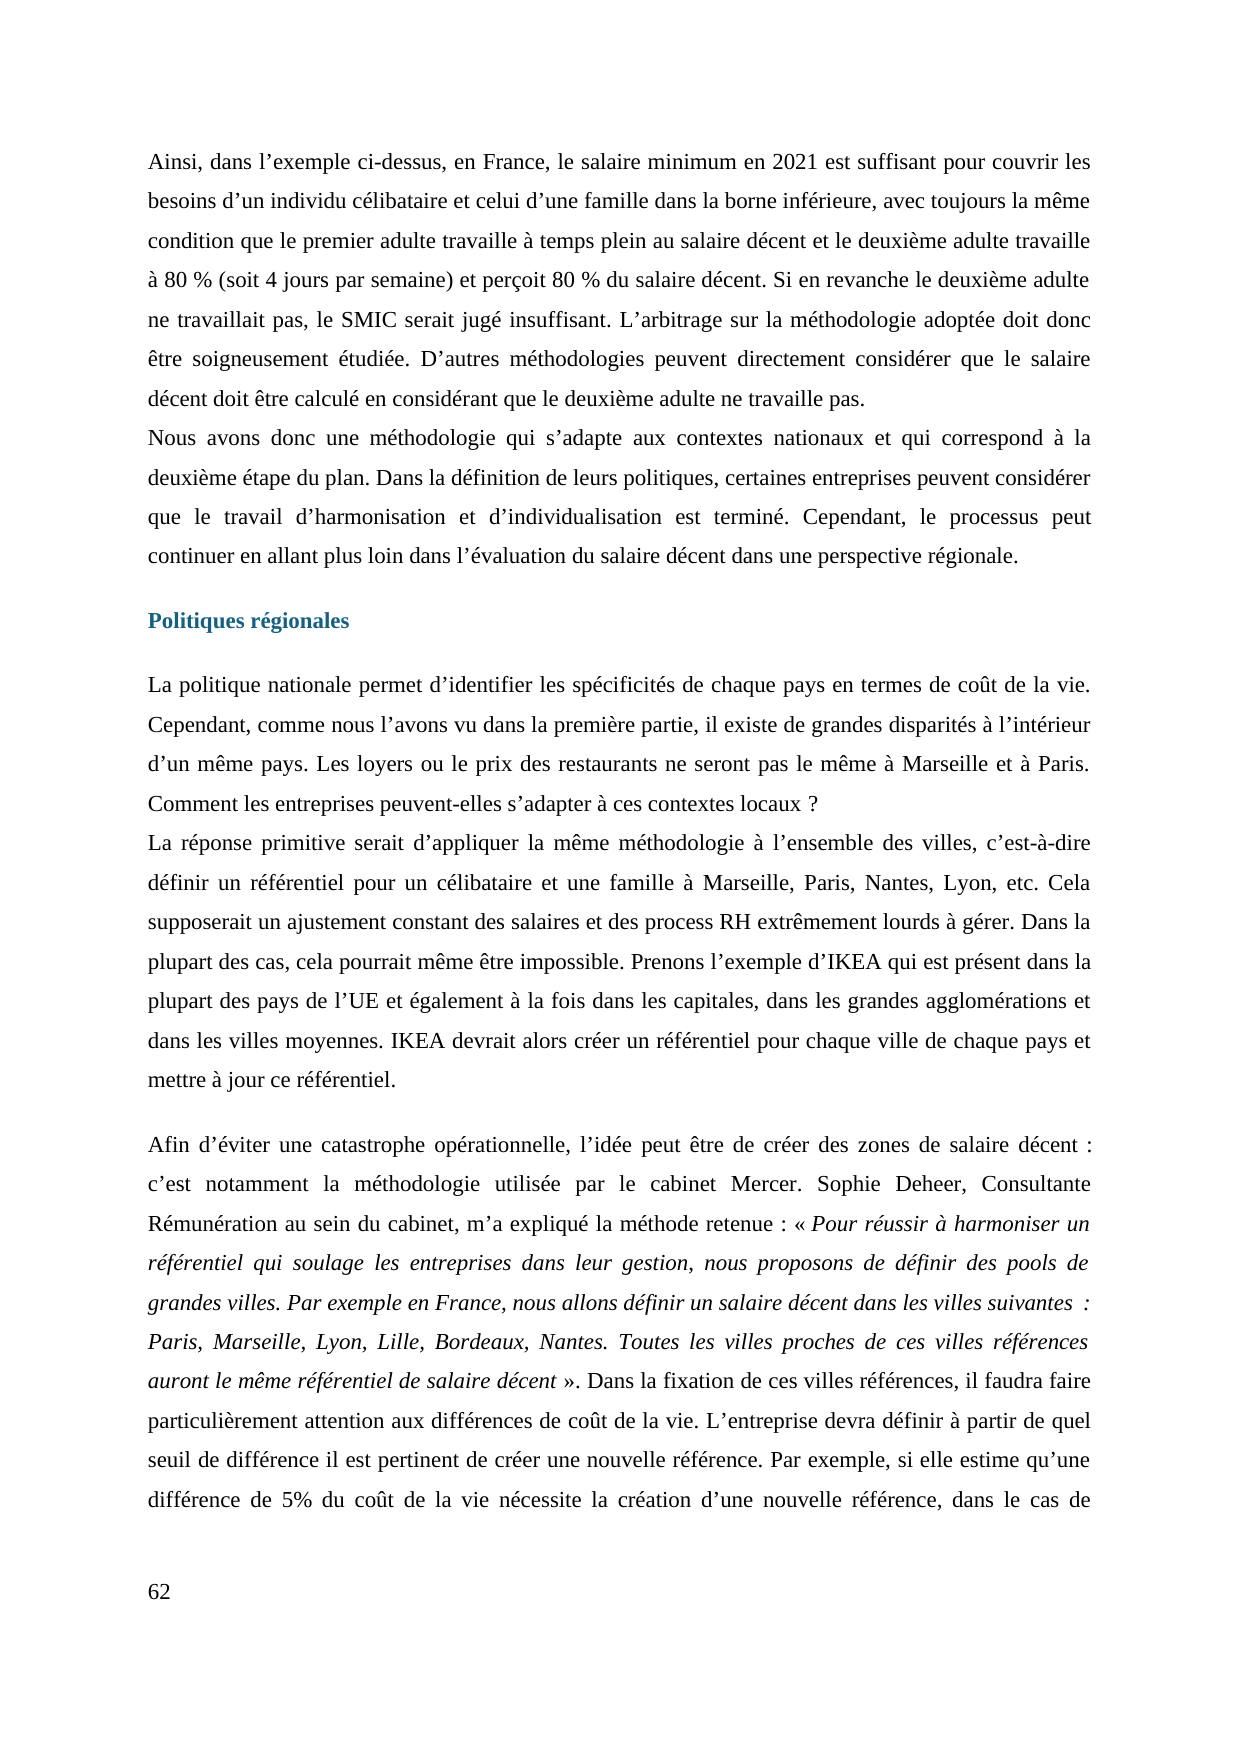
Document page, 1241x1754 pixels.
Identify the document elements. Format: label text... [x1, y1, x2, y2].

text Nous avons donc une méthodologie qui s’adapte aux contextes nationaux et qui correspond à la deuxième étape du plan. Dans la définition de leurs politiques, certaines entreprises peuvent considérer que le travail d’harmonisation et d’individualisation est terminé. Cependant, le processus peut continuer en allant plus loin dans l’évaluation du salaire décent dans une perspective régionale. [148, 424, 1092, 569]
subtitle Politiques régionales [148, 607, 1092, 633]
text La politique nationale permet d’identifier les spécificités de chaque pays en termes de coût de la vie. Cependant, comme nous l’avons vu dans la première partie, il existe de grandes disparités à l’intérieur d’un même pays. Les loyers ou le prix des restaurants ne seront pas le même à Marseille et à Paris. Comment les entreprises peuvent-elles s’adapter à ces contextes locaux ? [148, 671, 1092, 816]
text Ainsi, dans l’exemple ci-dessus, en France, le salaire minimum en 2021 est suffisant pour couvrir les besoins d’un individu célibataire et celui d’une famille dans la borne inférieure, avec toujours la même condition que le premier adulte travaille à temps plein au salaire décent et le deuxième adulte travaille à 80 % (soit 4 jours par semaine) et perçoit 80 % du salaire décent. Si en revanche le deuxième adulte ne travaillait pas, le SMIC serait jugé insuffisant. L’arbitrage sur la méthodologie adoptée doit donc être soigneusement étudiée. D’autres méthodologies peuvent directement considérer que le salaire décent doit être calculé en considérant que le deuxième adulte ne travaille pas. [148, 148, 1092, 411]
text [148, 1131, 1092, 1512]
text La réponse primitive serait d’appliquer la même méthodologie à l’ensemble des villes, c’est-à-dire définir un référentiel pour un célibataire et une famille à Marseille, Paris, Nantes, Lyon, etc. Cela supposerait un ajustement constant des salaires et des process RH extrêmement lourds à gérer. Dans la plupart des cas, cela pourrait même être impossible. Prenons l’exemple d’IKEA qui est présent dans la plupart des pays de l’UE et également à la fois dans les capitales, dans les grandes agglomérations et dans les villes moyennes. IKEA devrait alors créer un référentiel pour chaque ville de chaque pays et mettre à jour ce référentiel. [148, 829, 1092, 1093]
